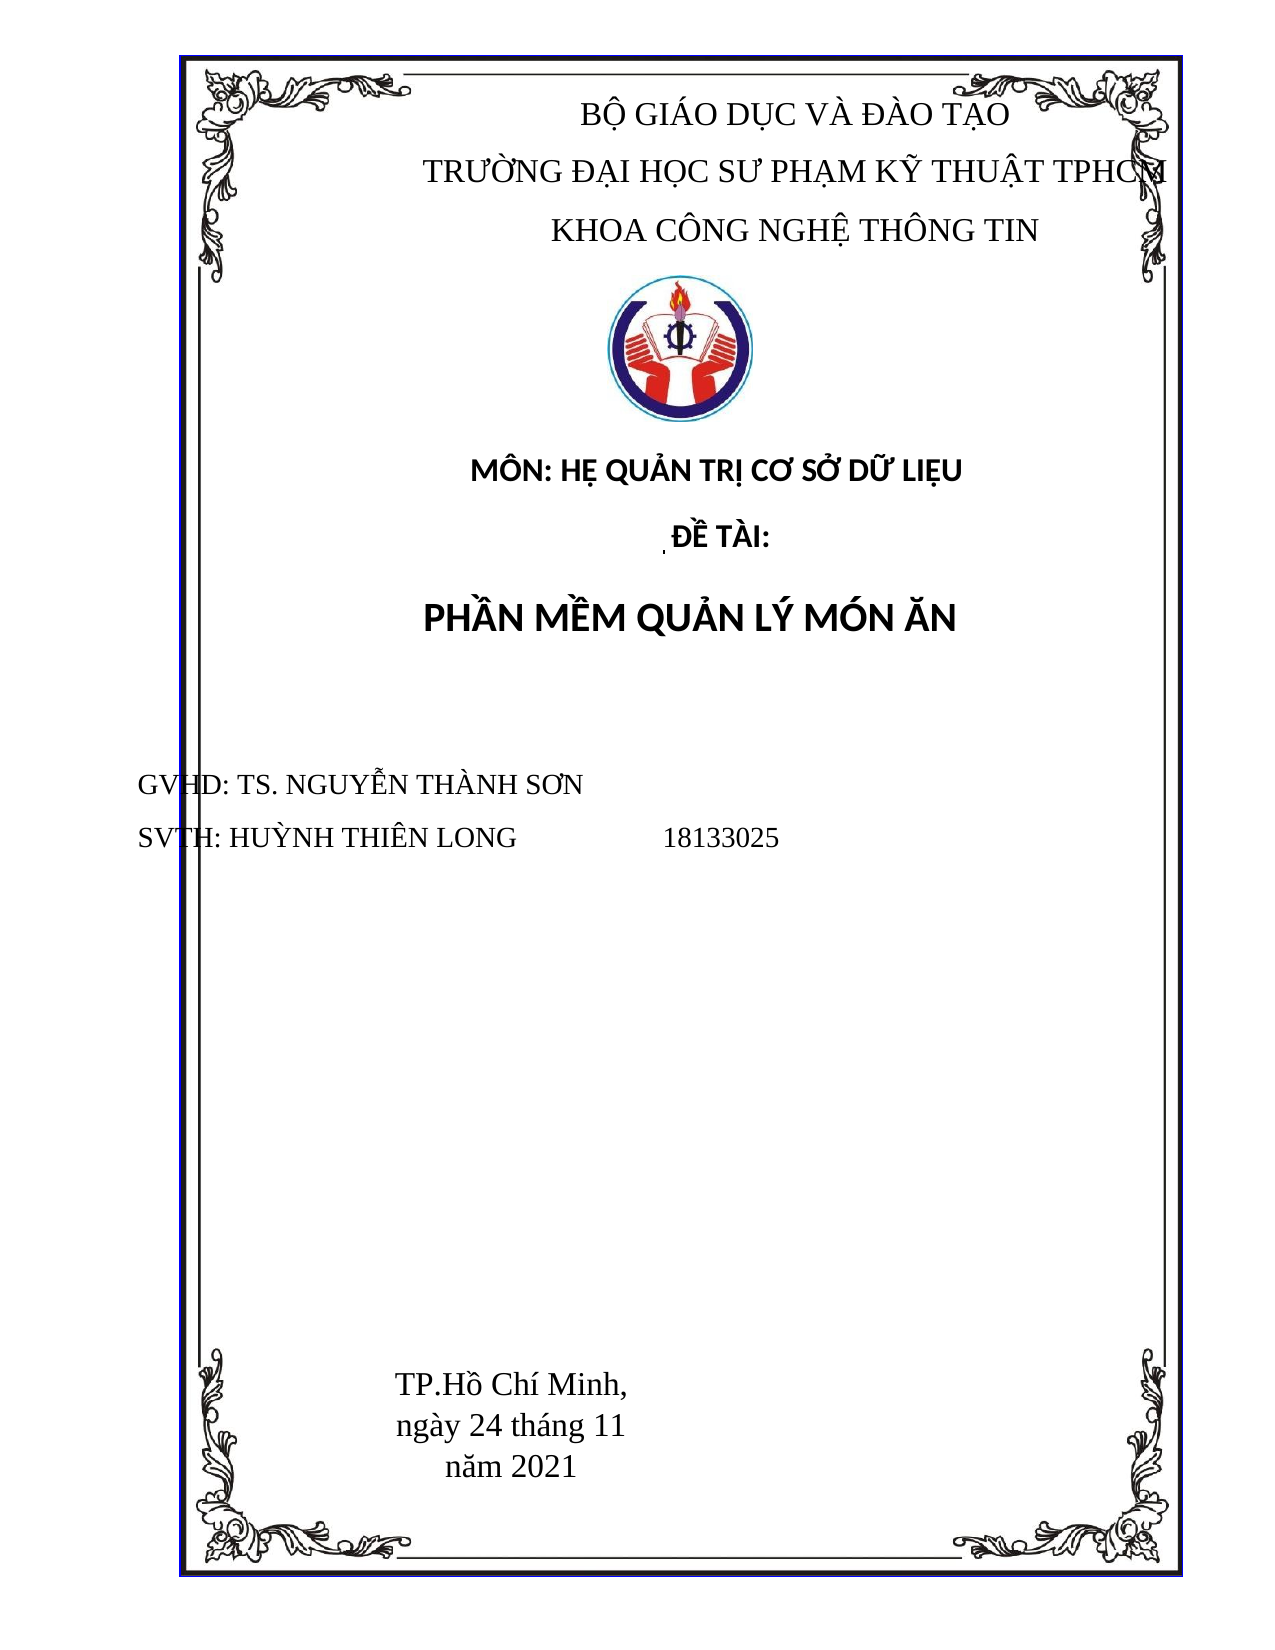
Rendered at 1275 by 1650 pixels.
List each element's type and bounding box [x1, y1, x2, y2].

picture [181, 56, 1182, 1576]
